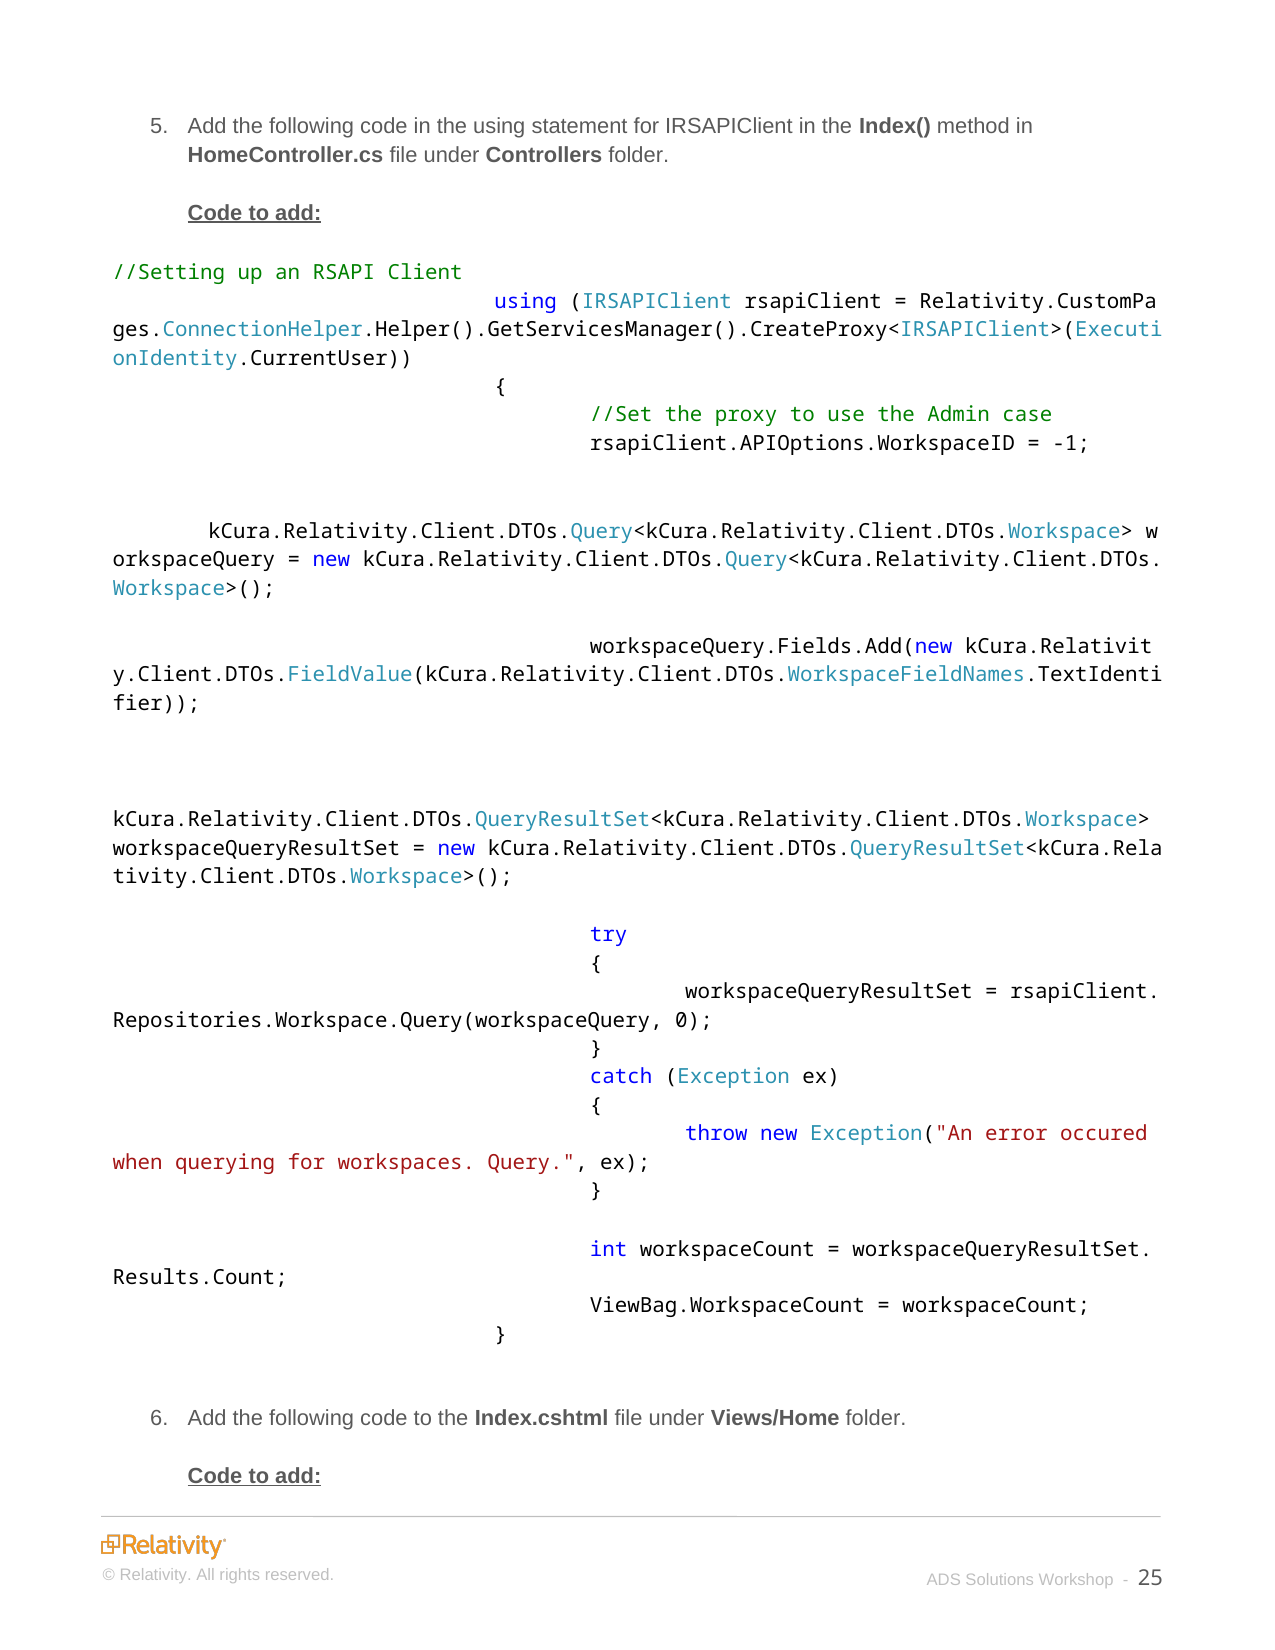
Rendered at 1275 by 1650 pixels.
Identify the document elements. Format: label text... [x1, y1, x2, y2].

text kCura.Relativity.Client.DTOs.QueryResultSet<kCura.Relativity.Client.DTOs.Workspace> workspaceQueryResultSet = new kCura.Relativity.Client.DTOs.QueryResultSet<kCura.Relativity.Client.DTOs.Workspace>(); [112, 746, 1162, 890]
picture [100, 1534, 227, 1560]
text kCura.Relativity.Client.DTOs.Query<kCura.Relativity.Client.DTOs.Workspace> workspaceQuery = new kCura.Relativity.Client.DTOs.Query<kCura.Relativity.Client.DTOs.Workspace>(); [112, 486, 1162, 601]
text { [112, 371, 1162, 399]
text using (IRSAPIClient rsapiClient = Relativity.CustomPages.ConnectionHelper.Helper().GetServicesManager().CreateProxy<IRSAPIClient>(ExecutionIdentity.CurrentUser)) [112, 286, 1162, 371]
text catch (Exception ex) [112, 1062, 1162, 1090]
text rsapiClient.APIOptions.WorkspaceID = -1; [112, 428, 1162, 456]
text ViewBag.WorkspaceCount = workspaceCount; [112, 1291, 1162, 1319]
text workspaceQueryResultSet = rsapiClient.Repositories.Workspace.Query(workspaceQuery, 0); [112, 976, 1162, 1033]
text } [112, 1319, 1162, 1347]
text try [112, 919, 1162, 948]
text } [112, 1175, 1162, 1204]
list Add the following code in the using statement for IRSAPIClient in the Index() method in HomeController.cs file under Controllers folder. [150, 112, 1162, 167]
text } [112, 1033, 1162, 1062]
text //Setting up an RSAPI Client [112, 257, 1162, 286]
text workspaceQuery.Fields.Add(new kCura.Relativity.Client.DTOs.FieldValue(kCura.Relativity.Client.DTOs.WorkspaceFieldNames.TextIdentifier)); [112, 631, 1162, 716]
list Add the following code to the Index.cshtml file under Views/Home folder. [150, 1405, 1162, 1431]
text int workspaceCount = workspaceQueryResultSet.Results.Count; [112, 1234, 1162, 1291]
text throw new Exception("An error occured when querying for workspaces. Query.", ex); [112, 1118, 1162, 1175]
text Code to add: [187, 199, 1162, 224]
text { [112, 948, 1162, 976]
text Code to add: [187, 1463, 1162, 1488]
text //Set the proxy to use the Admin case [112, 399, 1162, 428]
text { [112, 1090, 1162, 1118]
